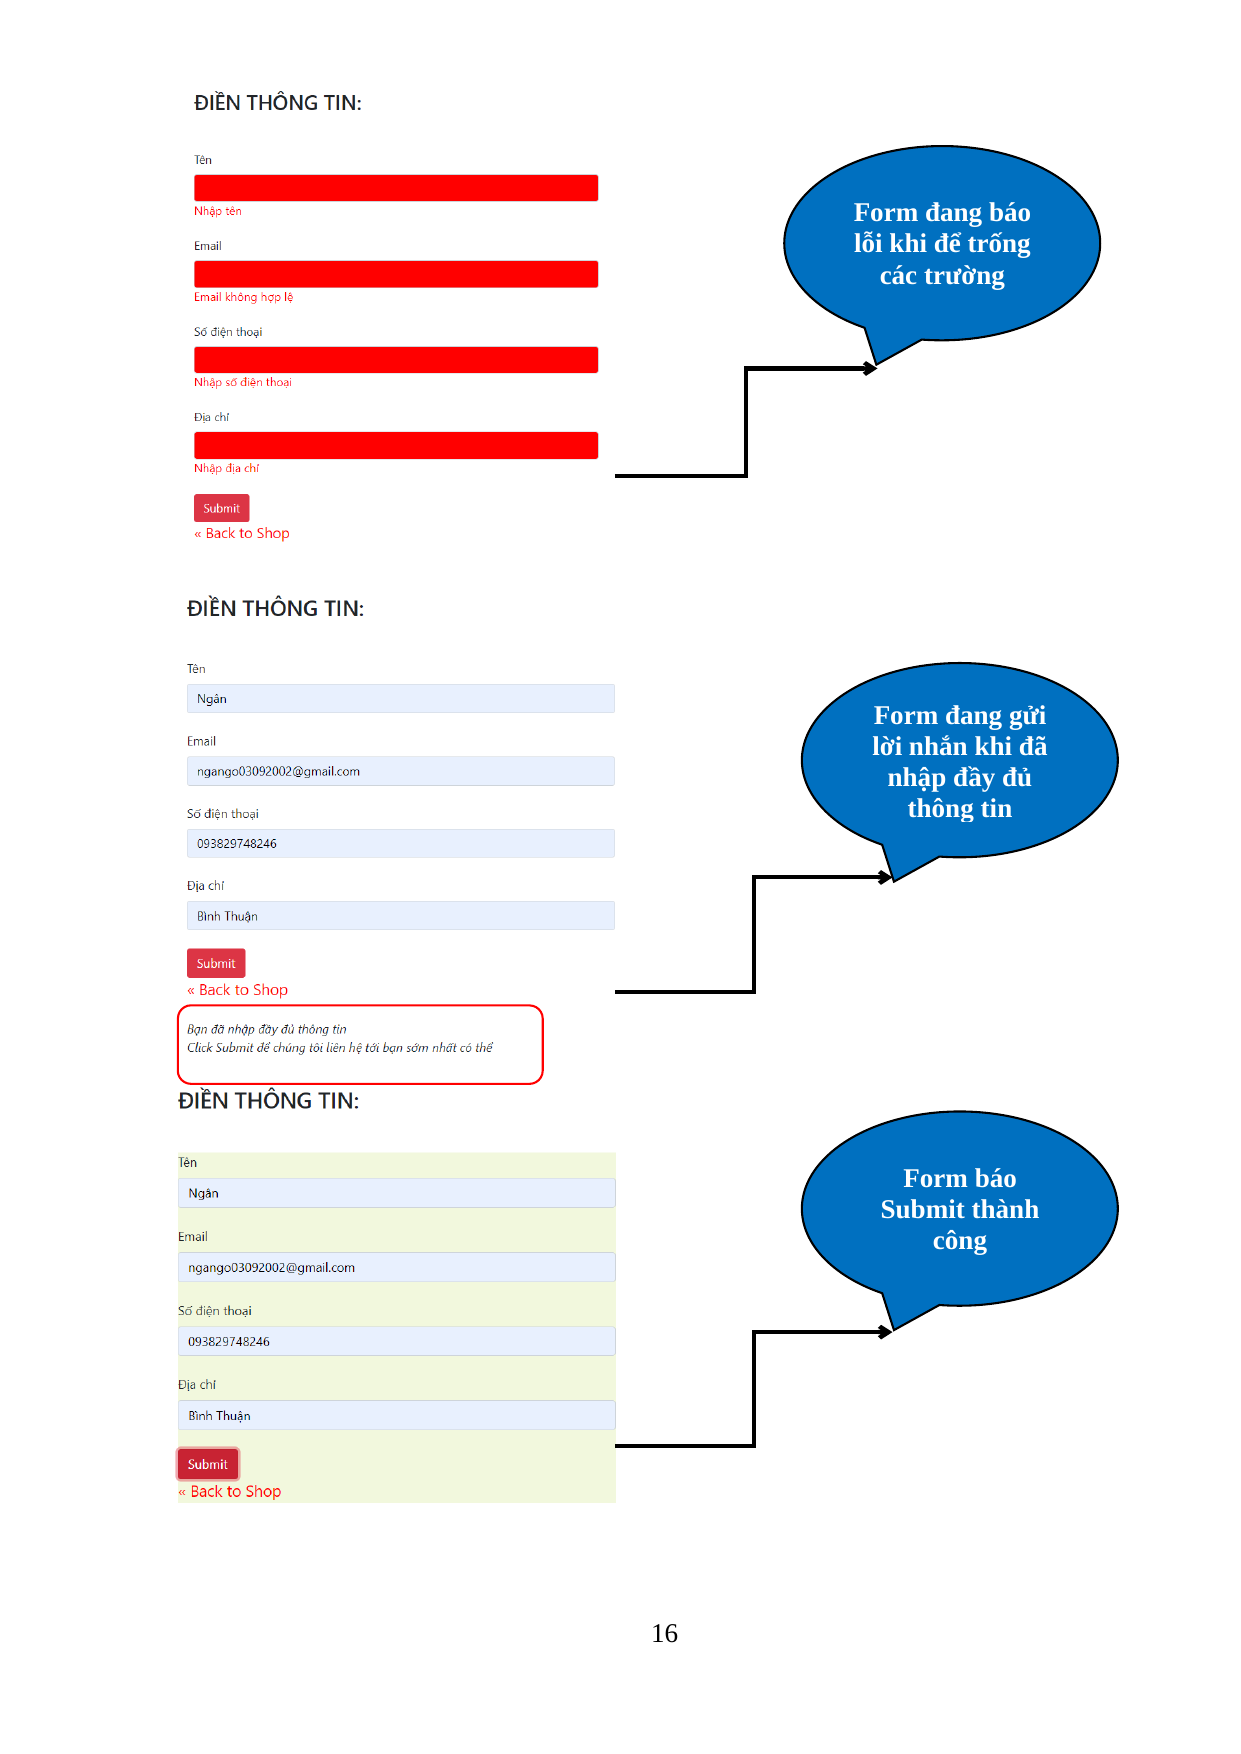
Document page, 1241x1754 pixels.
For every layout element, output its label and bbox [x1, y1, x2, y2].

picture [137, 570, 682, 1059]
picture [147, 71, 638, 558]
picture [106, 1071, 663, 1523]
picture [180, 1071, 541, 1082]
picture [179, 1007, 541, 1059]
